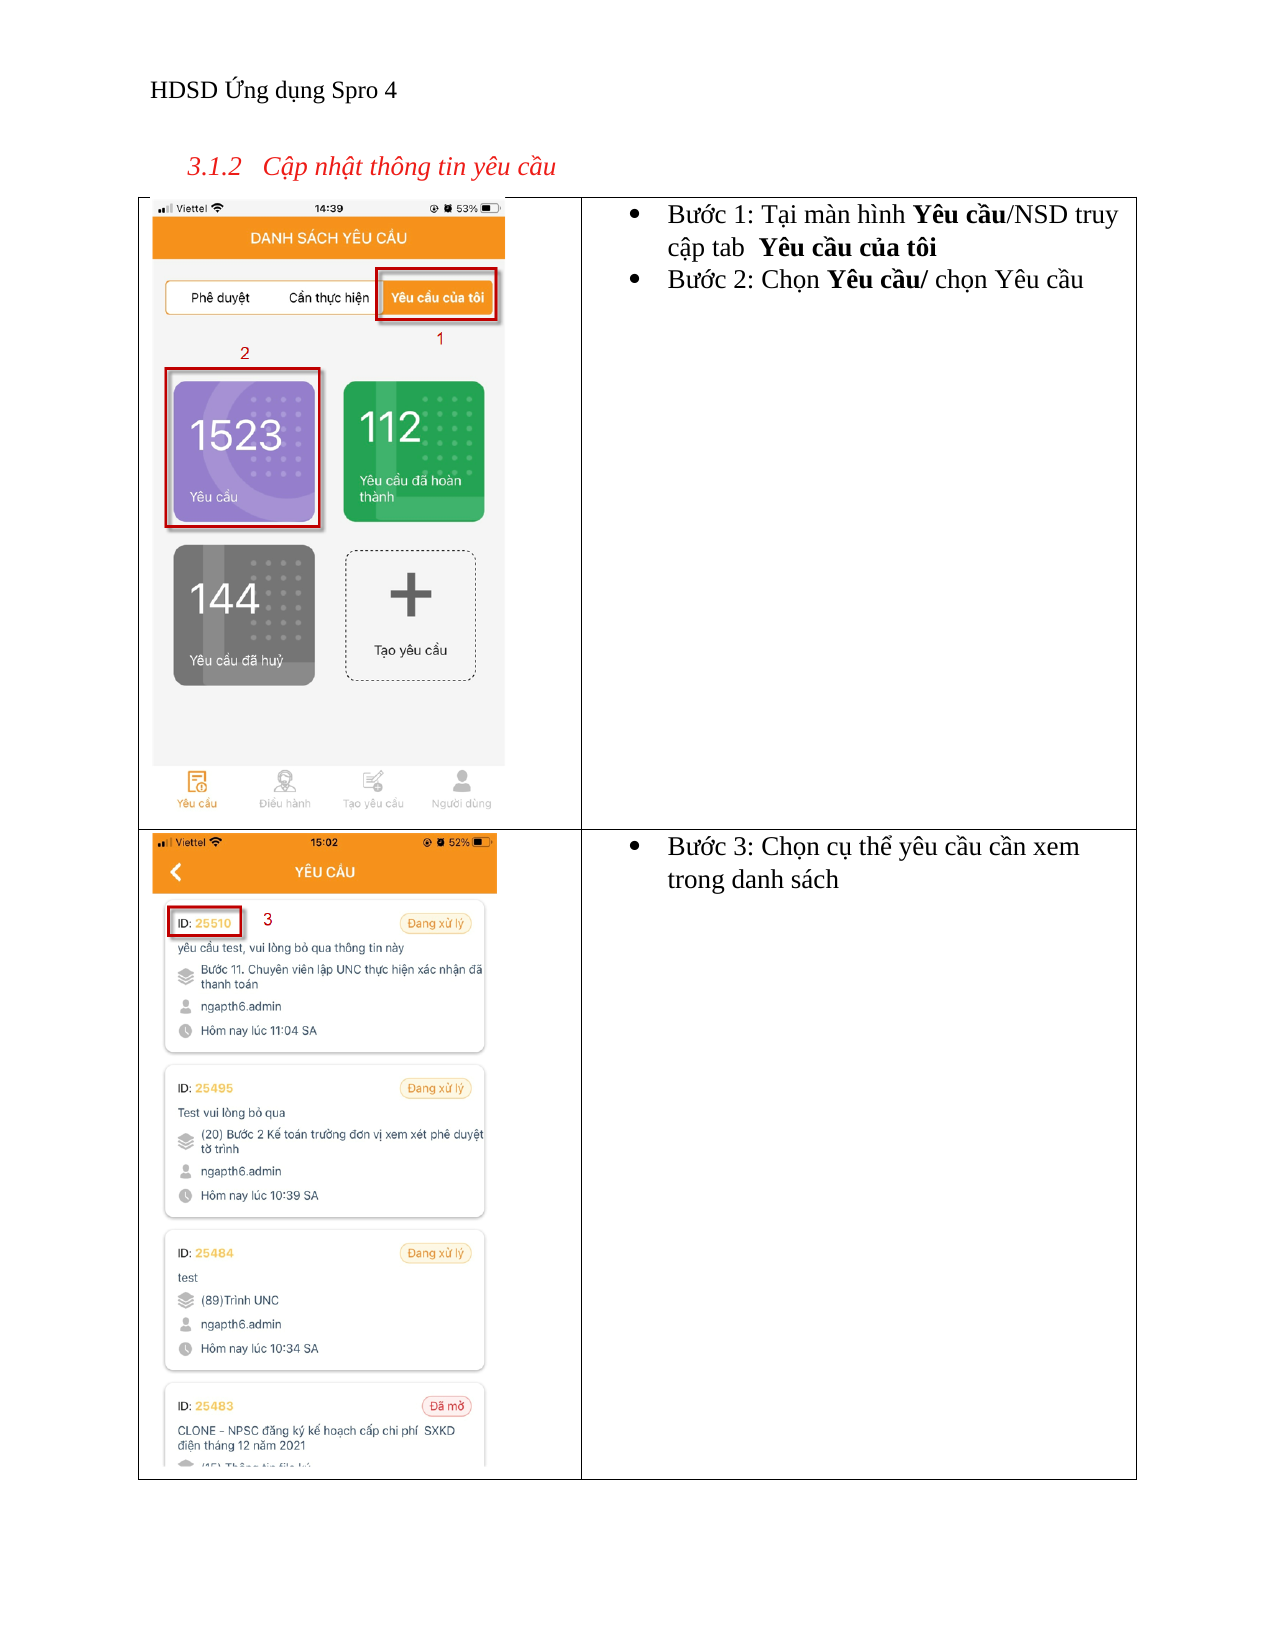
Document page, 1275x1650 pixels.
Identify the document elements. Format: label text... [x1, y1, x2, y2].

picture [150, 197, 506, 828]
table_cell [139, 830, 581, 1479]
picture [150, 830, 500, 1478]
table_header Bước 1: Tại màn hình Yêu cầu/NSD truy cập tab Yêu cầu của tôi Bước 2: Chọn Yêu cầu/ chọn Yêu cầu [582, 198, 1136, 829]
table_cell Bước 3: Chọn cụ thể yêu cầu cần xem trong danh sách [582, 830, 1136, 1479]
subtitle Cập nhật thông tin yêu cầu [187, 150, 1125, 181]
table_header [139, 198, 581, 829]
